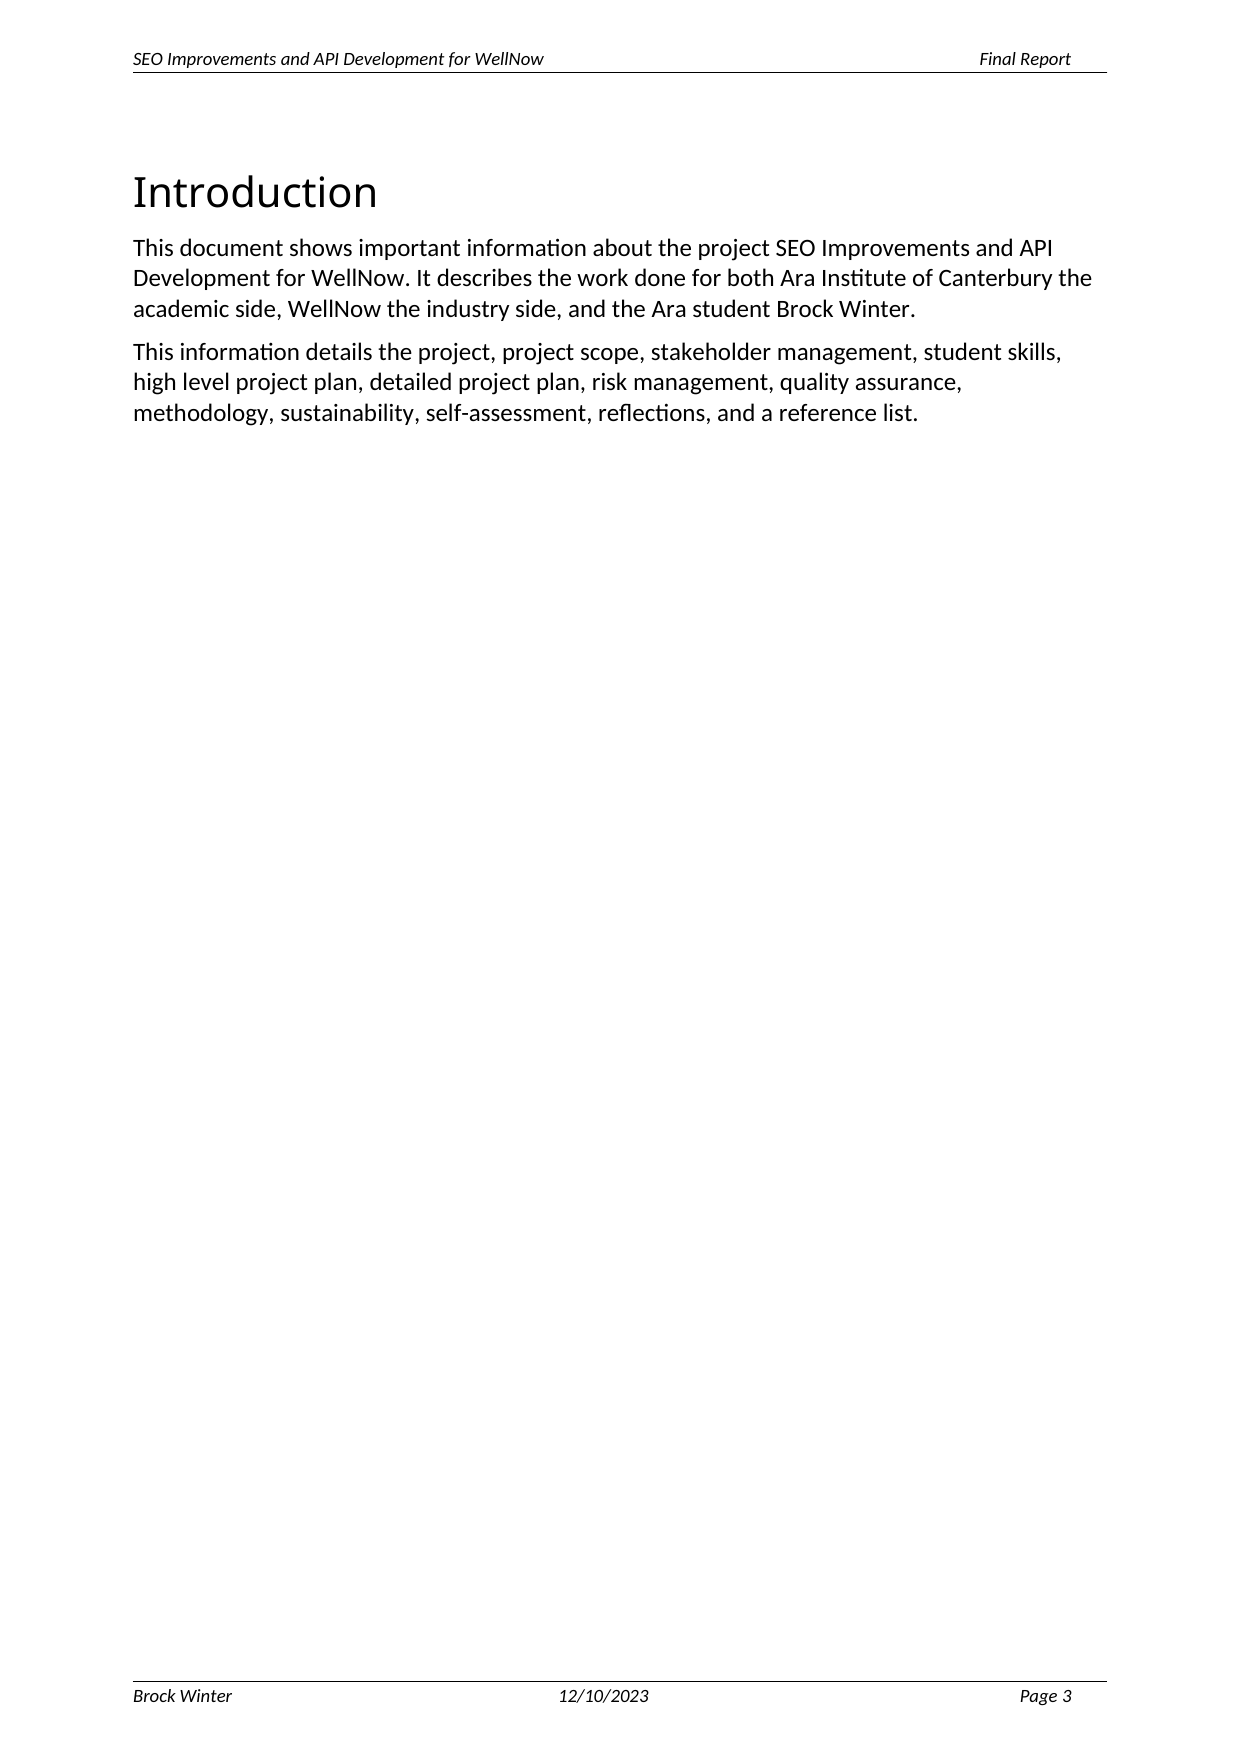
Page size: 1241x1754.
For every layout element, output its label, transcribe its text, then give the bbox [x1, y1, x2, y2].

text This information details the project, project scope, stakeholder management, student skills, high level project plan, detailed project plan, risk management, quality assurance, methodology, sustainability, self-assessment, reflections, and a reference list. [133, 336, 1107, 427]
subtitle Introduction [133, 162, 1107, 219]
text This document shows important information about the project SEO Improvements and API Development for WellNow. It describes the work done for both Ara Institute of Canterbury the academic side, WellNow the industry side, and the Ara student Brock Winter. [133, 232, 1107, 323]
